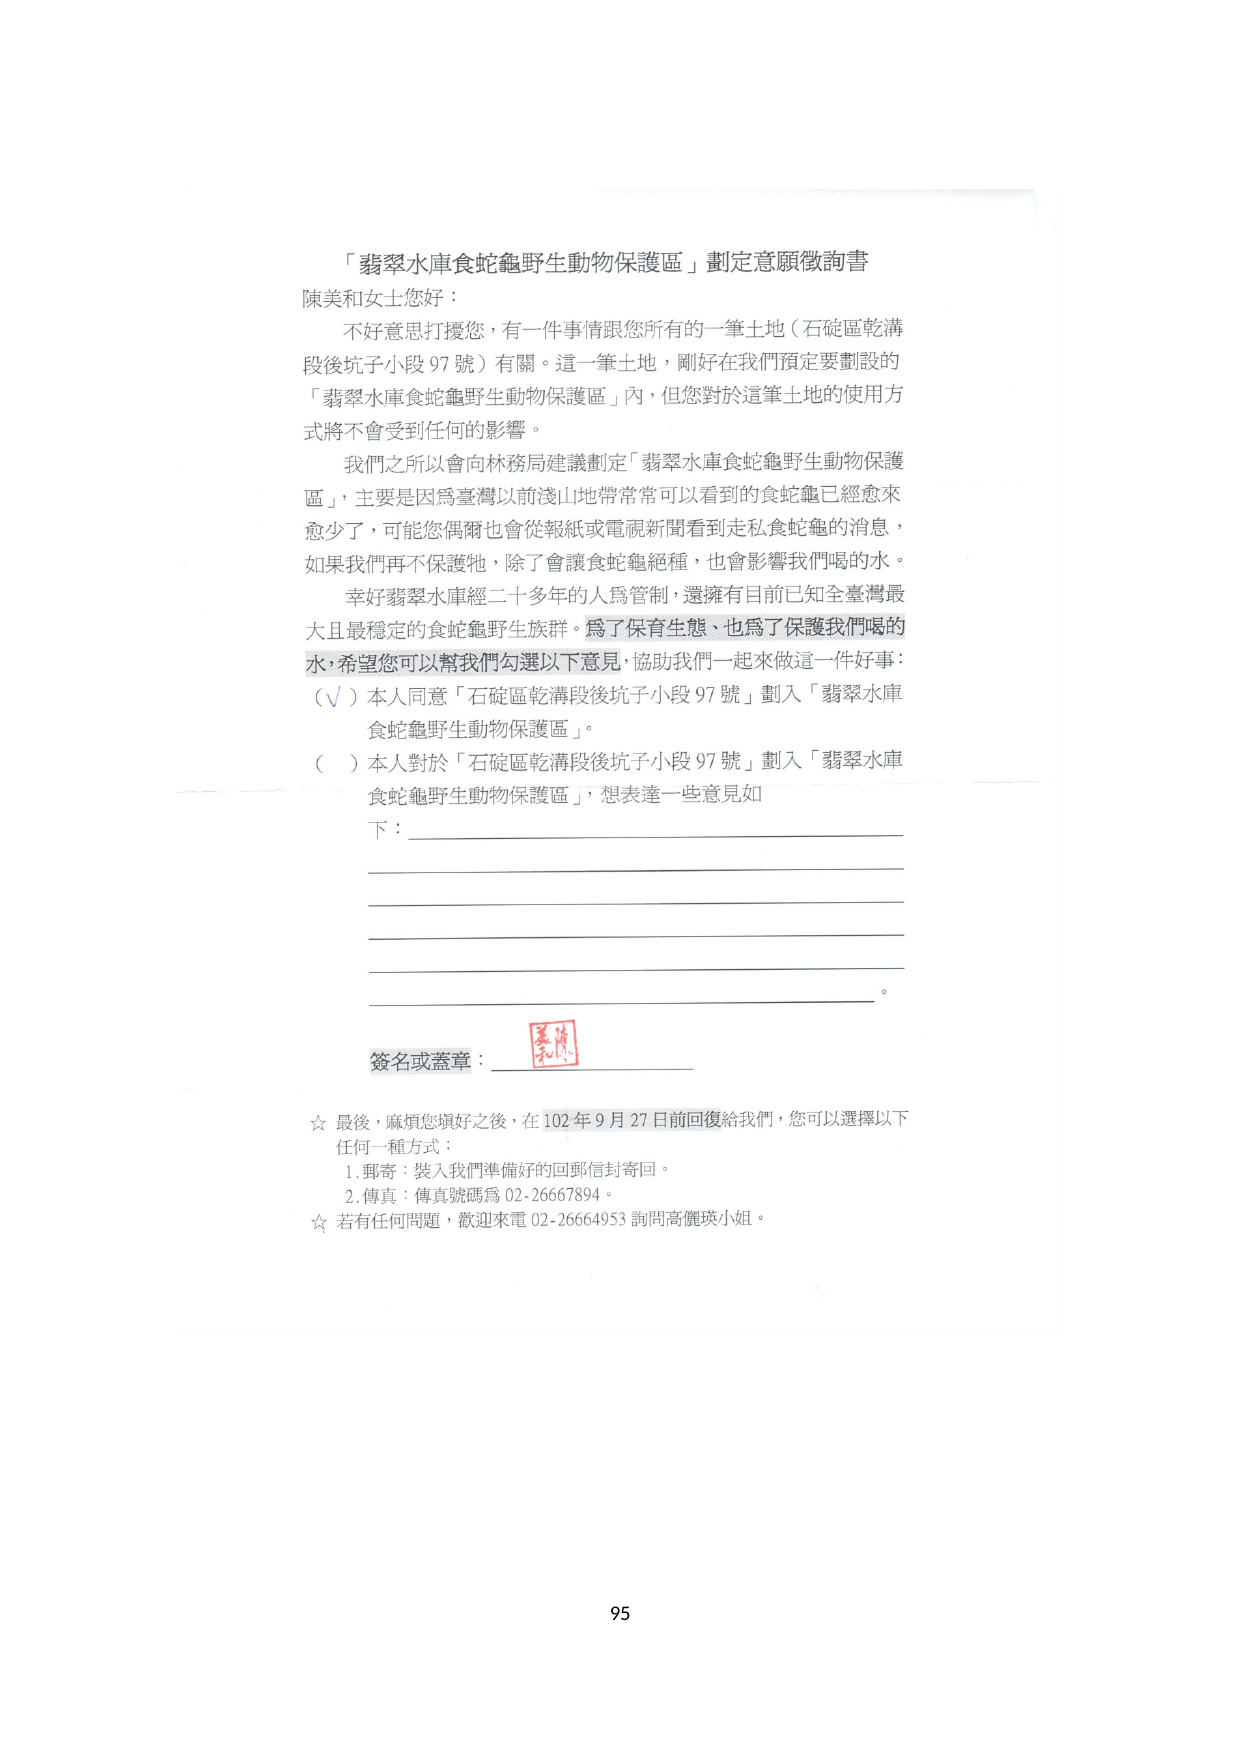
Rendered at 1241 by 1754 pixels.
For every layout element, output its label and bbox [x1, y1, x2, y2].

picture [177, 189, 1063, 1336]
